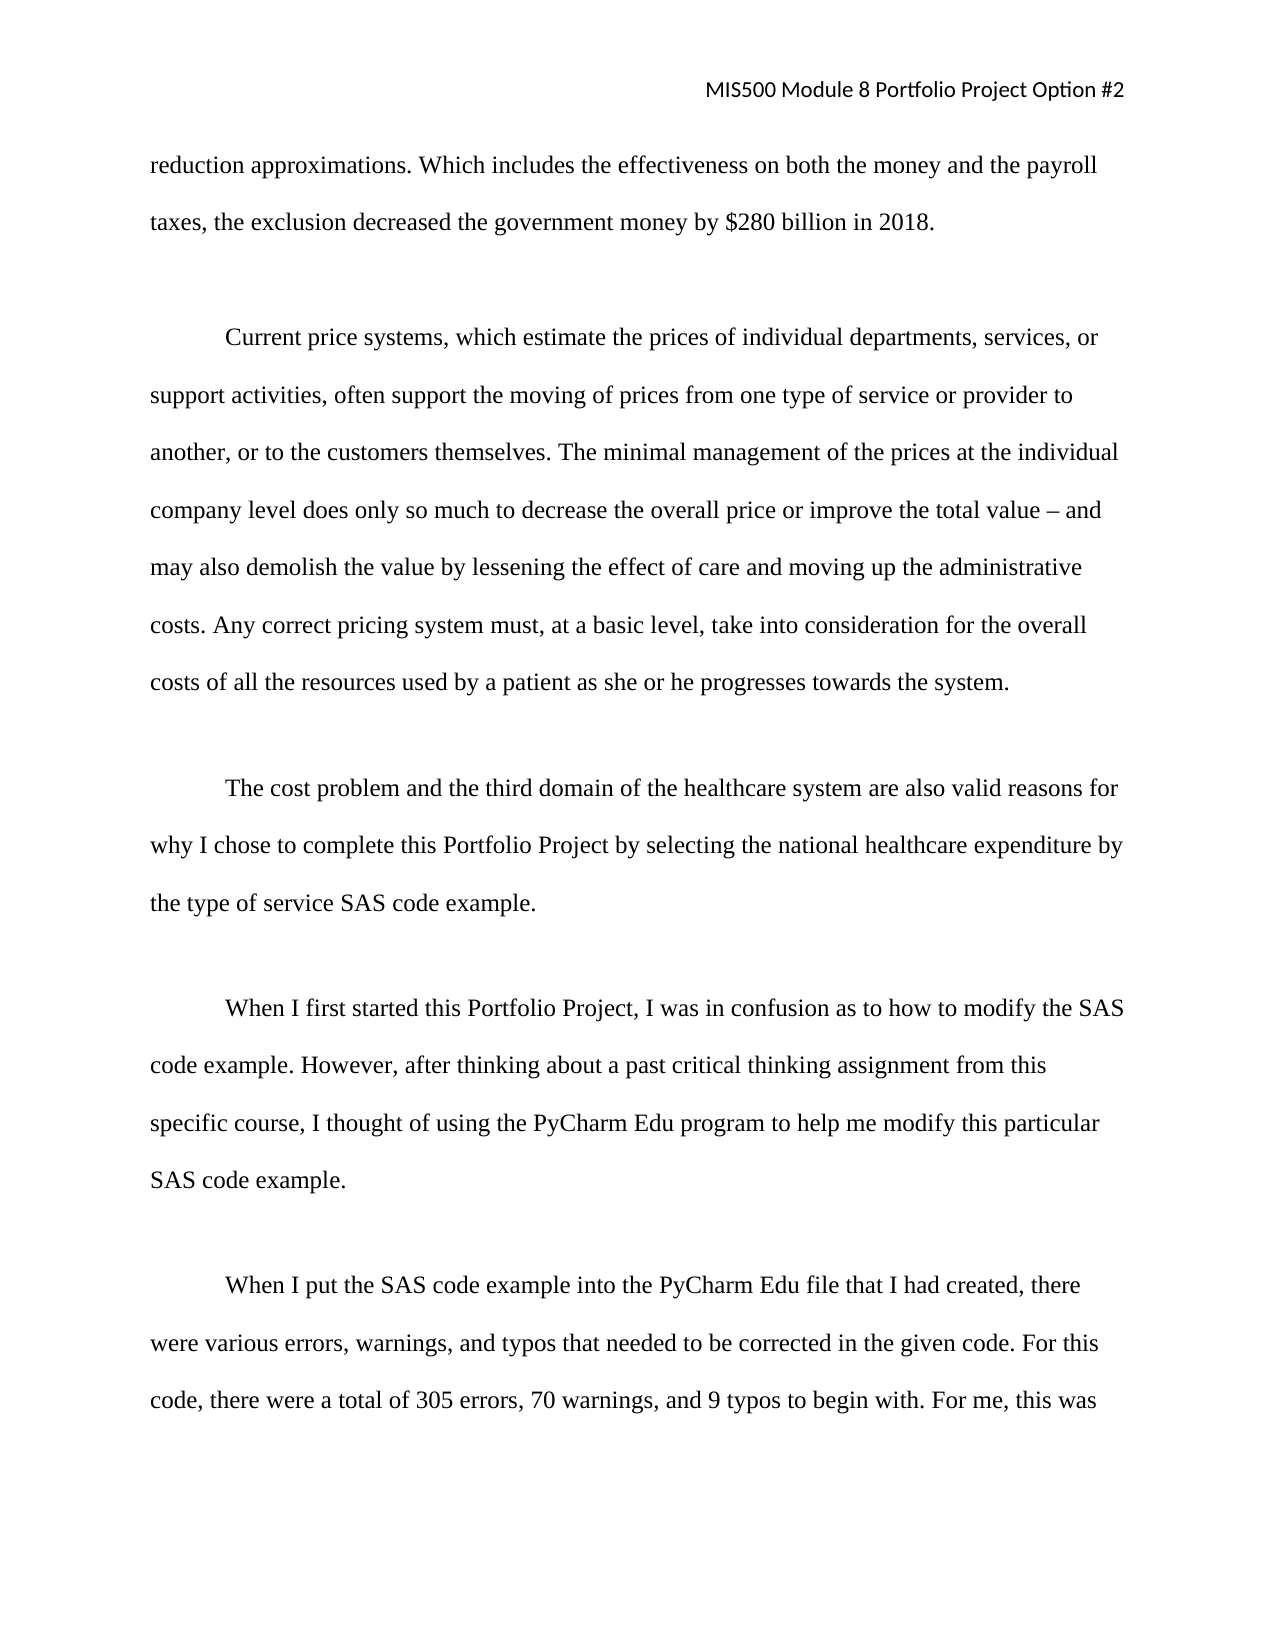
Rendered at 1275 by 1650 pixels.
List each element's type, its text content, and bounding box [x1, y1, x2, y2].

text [150, 150, 1125, 236]
text When I first started this Portfolio Project, I was in confusion as to how to modify the SAS code example. However, after thinking about a past critical thinking assignment from this specific course, I thought of using the PyCharm Edu program to help me modify this particular SAS code example. [150, 993, 1125, 1194]
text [150, 1271, 1125, 1414]
text The cost problem and the third domain of the healthcare system are also valid reasons for why I chose to complete this Portfolio Project by selecting the national healthcare expenditure by the type of service SAS code example. [150, 773, 1125, 916]
text Current price systems, which estimate the prices of individual departments, services, or support activities, often support the moving of prices from one type of service or provider to another, or to the customers themselves. The minimal management of the prices at the individual company level does only so much to decrease the overall price or improve the total value – and may also demolish the value by lessening the effect of care and moving up the administrative costs. Any correct pricing system must, at a basic level, take into consideration for the overall costs of all the resources used by a patient as she or he progresses towards the system. [150, 322, 1125, 696]
